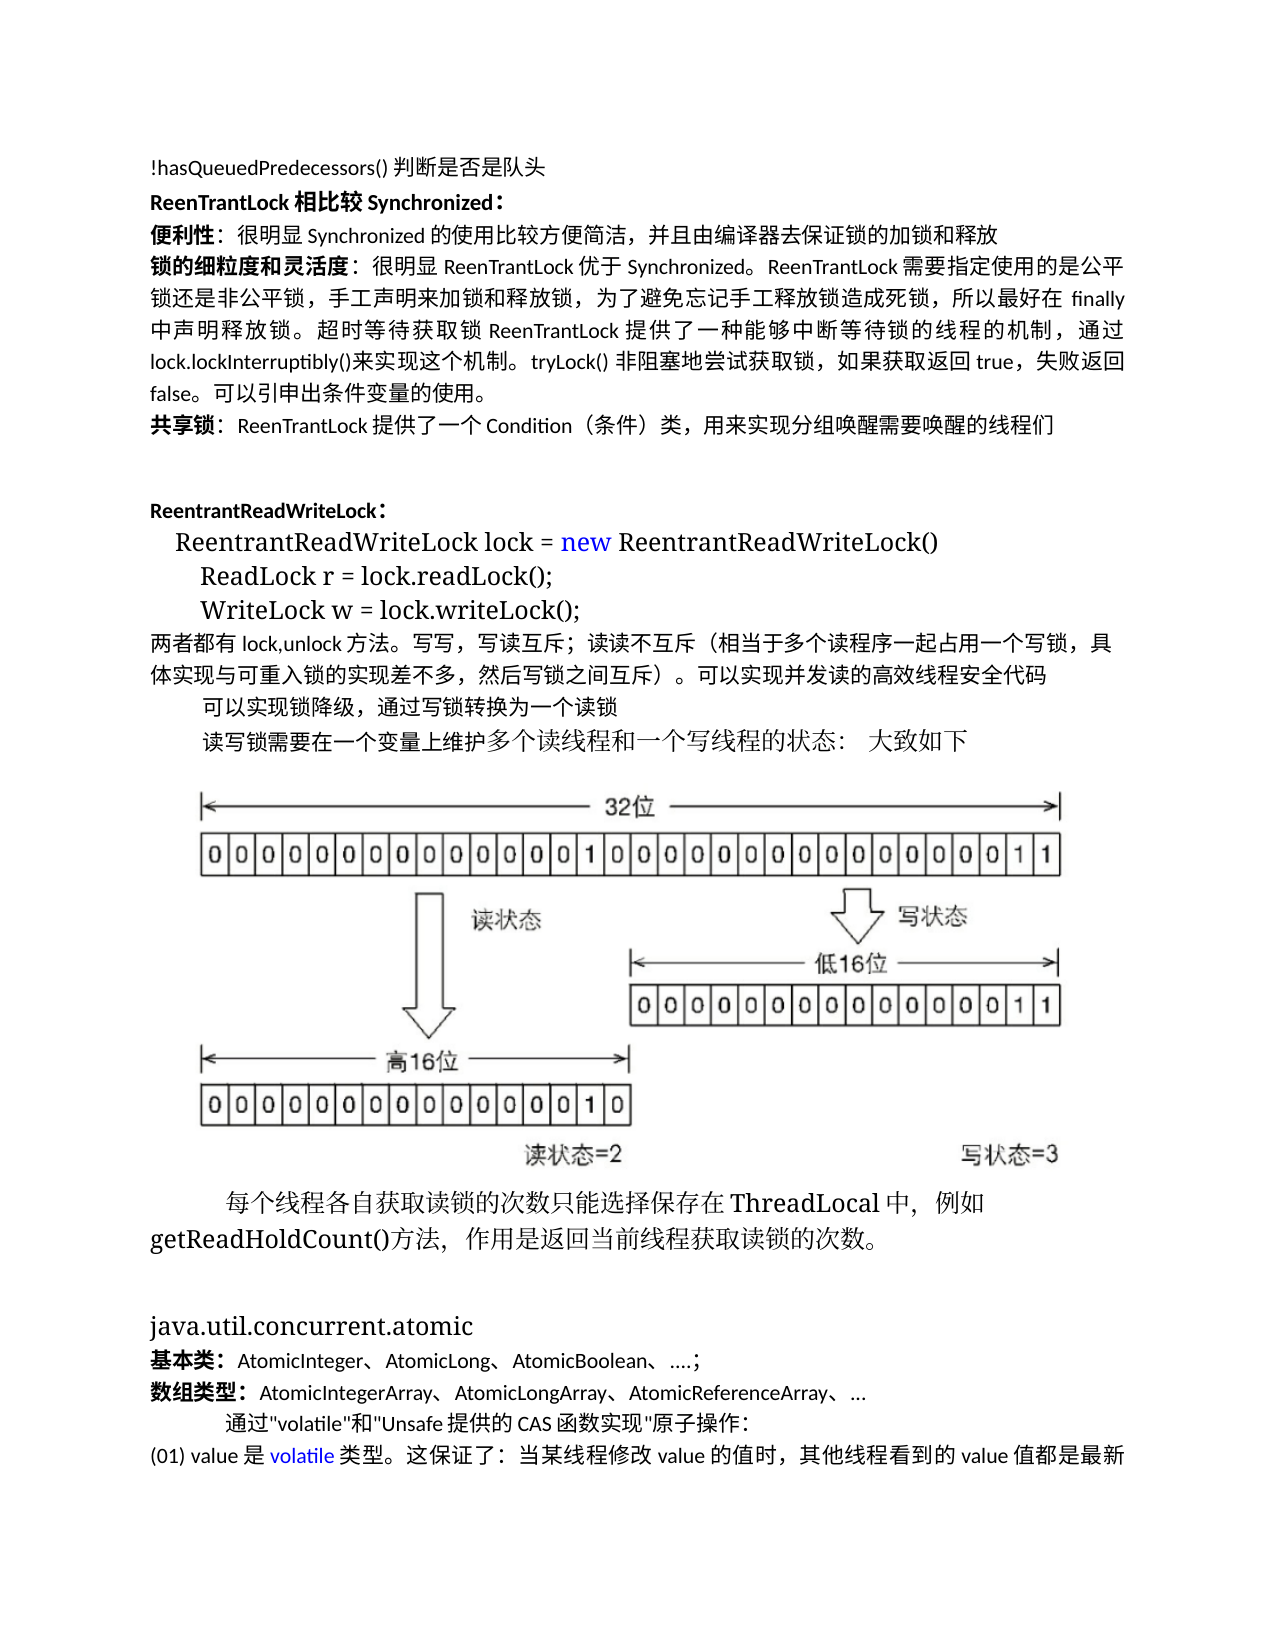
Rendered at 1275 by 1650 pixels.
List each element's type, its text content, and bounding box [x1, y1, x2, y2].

text 读写锁需要在一个变量上维护多个读线程和一个写线程的状态： 大致如下 [150, 721, 1125, 757]
text 可以实现锁降级，通过写锁转换为一个读锁 [150, 690, 1125, 721]
text 便利性：很明显Synchronized的使用比较方便简洁，并且由编译器去保证锁的加锁和释放 [150, 218, 1125, 249]
text 基本类：AtomicInteger、AtomicLong、AtomicBoolean、....； [150, 1343, 1125, 1374]
text 每个线程各自获取读锁的次数只能选择保存在ThreadLocal中，例如getReadHoldCount()方法，作用是返回当前线程获取读锁的次数。 [150, 1183, 1125, 1255]
text 两者都有lock,unlock方法。写写，写读互斥；读读不互斥（相当于多个读程序一起占用一个写锁，具体实现与可重入锁的实现差不多，然后写锁之间互斥）。可以实现并发读的高效线程安全代码 [150, 626, 1125, 690]
text ReentrantReadWriteLock： [150, 493, 1125, 524]
text WriteLock w = lock.writeLock(); [150, 592, 1125, 626]
picture [185, 757, 1090, 1184]
text ReadLock r = lock.readLock(); [150, 558, 1125, 592]
text !hasQueuedPredecessors() 判断是否是队头 [150, 150, 1125, 182]
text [150, 1406, 1125, 1469]
text 锁的细粒度和灵活度：很明显ReenTrantLock优于Synchronized。ReenTrantLock需要指定使用的是公平锁还是非公平锁，手工声明来加锁和释放锁，为了避免忘记手工释放锁造成死锁，所以最好在finally中声明释放锁。超时等待获取锁ReenTrantLock提供了一种能够中断等待锁的线程的机制，通过lock.lockInterruptibly()来实现这个机制。tryLock() 非阻塞地尝试获取锁，如果获取返回true，失败返回false。可以引申出条件变量的使用。 [150, 249, 1125, 408]
text java.util.concurrent.atomic [150, 1309, 1125, 1343]
text 数组类型：AtomicIntegerArray、AtomicLongArray、AtomicReferenceArray、... [150, 1374, 1125, 1406]
text ReenTrantLock相比较Synchronized： [150, 182, 1125, 218]
text 共享锁：ReenTrantLock提供了一个Condition（条件）类，用来实现分组唤醒需要唤醒的线程们 [150, 408, 1125, 439]
text ReentrantReadWriteLock lock = new ReentrantReadWriteLock() [150, 524, 1125, 558]
